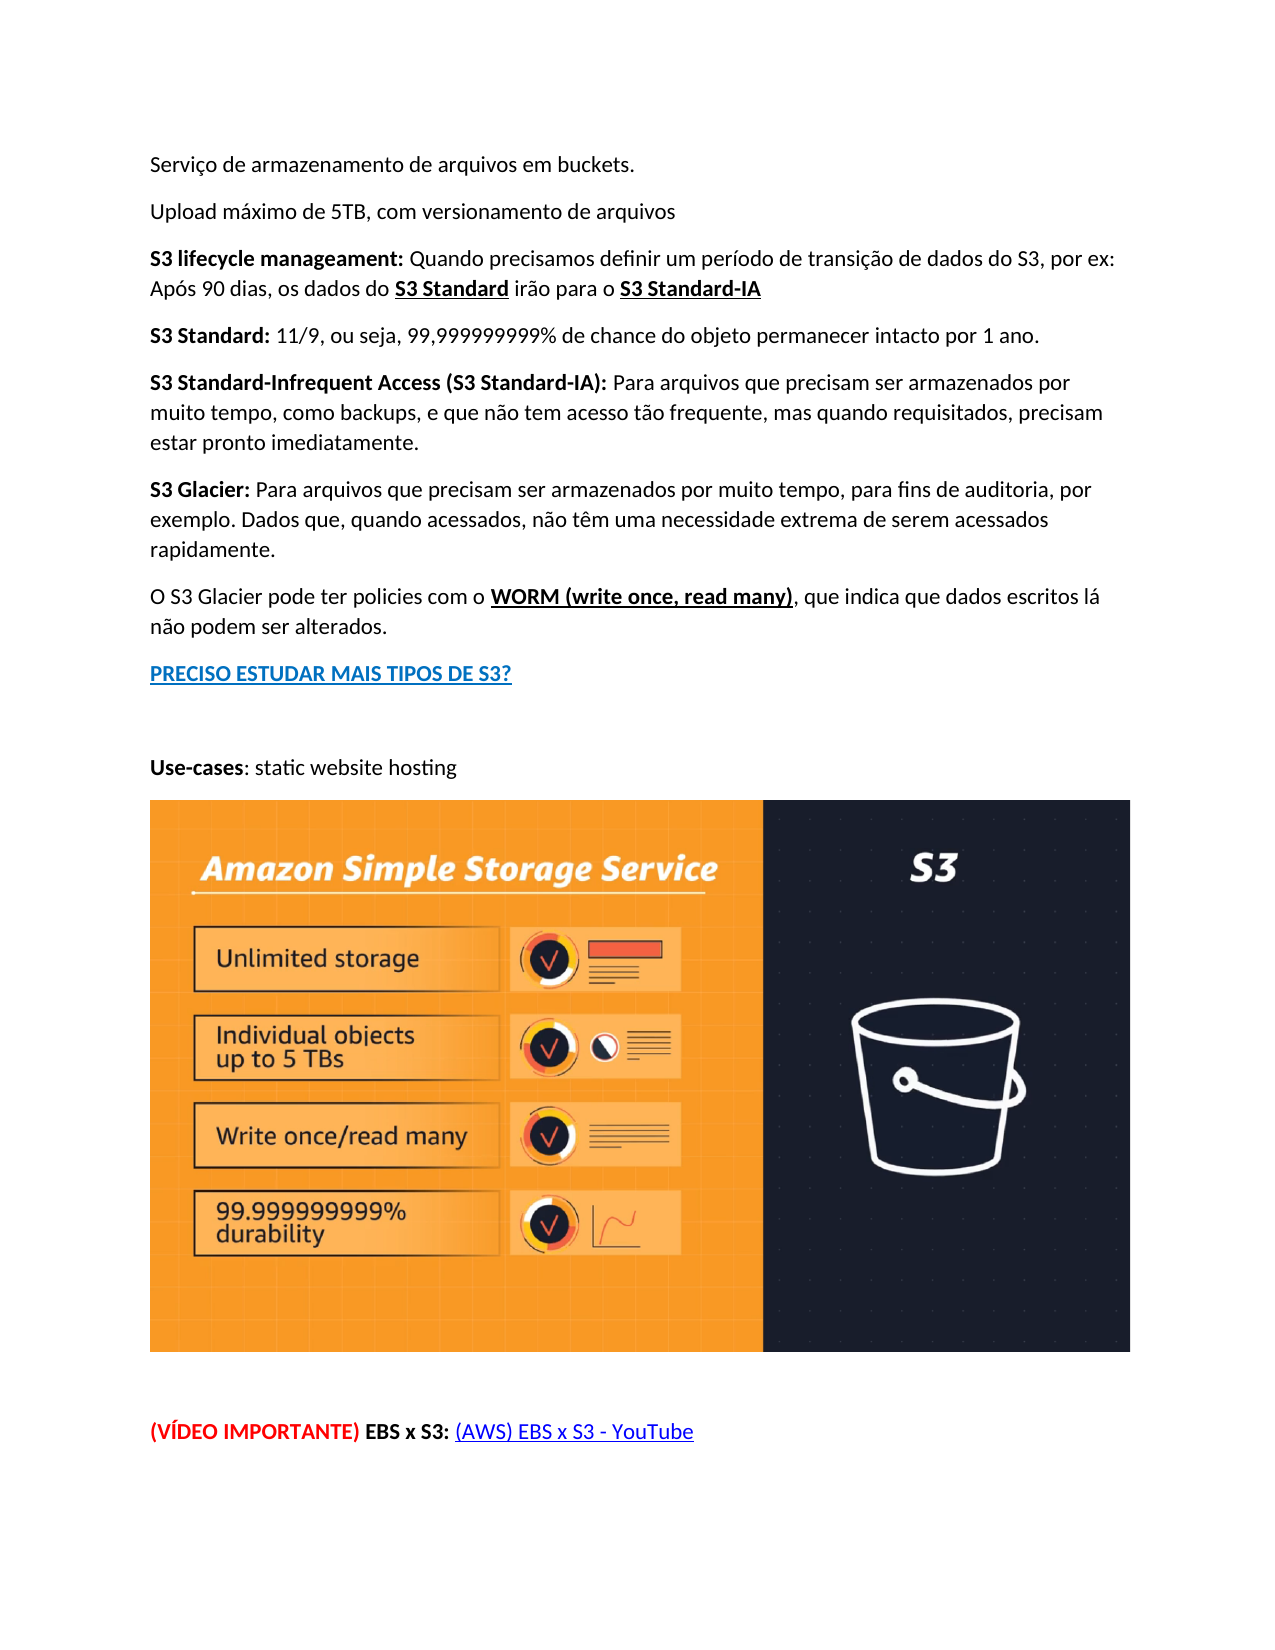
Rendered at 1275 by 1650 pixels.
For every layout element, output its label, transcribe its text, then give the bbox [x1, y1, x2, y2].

text Upload máximo de 5TB, com versionamento de arquivos [150, 197, 1125, 225]
text Use-cases: static website hosting [150, 753, 1125, 781]
text O S3 Glacier pode ter policies com o WORM (write once, read many), que indica que dados escritos lá não podem ser alterados. [150, 582, 1125, 641]
text PRECISO ESTUDAR MAIS TIPOS DE S3? [150, 659, 1125, 687]
text S3 lifecycle manageament: Quando precisamos definir um período de transição de dados do S3, por ex: Após 90 dias, os dados do S3 Standard irão para o S3 Standard-IA [150, 244, 1125, 302]
text S3 Standard: 11/9, ou seja, 99,999999999% de chance do objeto permanecer intacto por 1 ano. [150, 321, 1125, 349]
text S3 Glacier: Para arquivos que precisam ser armazenados por muito tempo, para fins de auditoria, por exemplo. Dados que, quando acessados, não têm uma necessidade extrema de serem acessados rapidamente. [150, 475, 1125, 563]
text S3 Standard-Infrequent Access (S3 Standard-IA): Para arquivos que precisam ser armazenados por muito tempo, como backups, e que não tem acesso tão frequente, mas quando requisitados, precisam estar pronto imediatamente. [150, 368, 1125, 456]
text Serviço de armazenamento de arquivos em buckets. [150, 150, 1125, 178]
text (VÍDEO IMPORTANTE) EBS x S3: (AWS) EBS x S3 - YouTube [150, 1417, 1125, 1445]
picture [150, 800, 1131, 1352]
